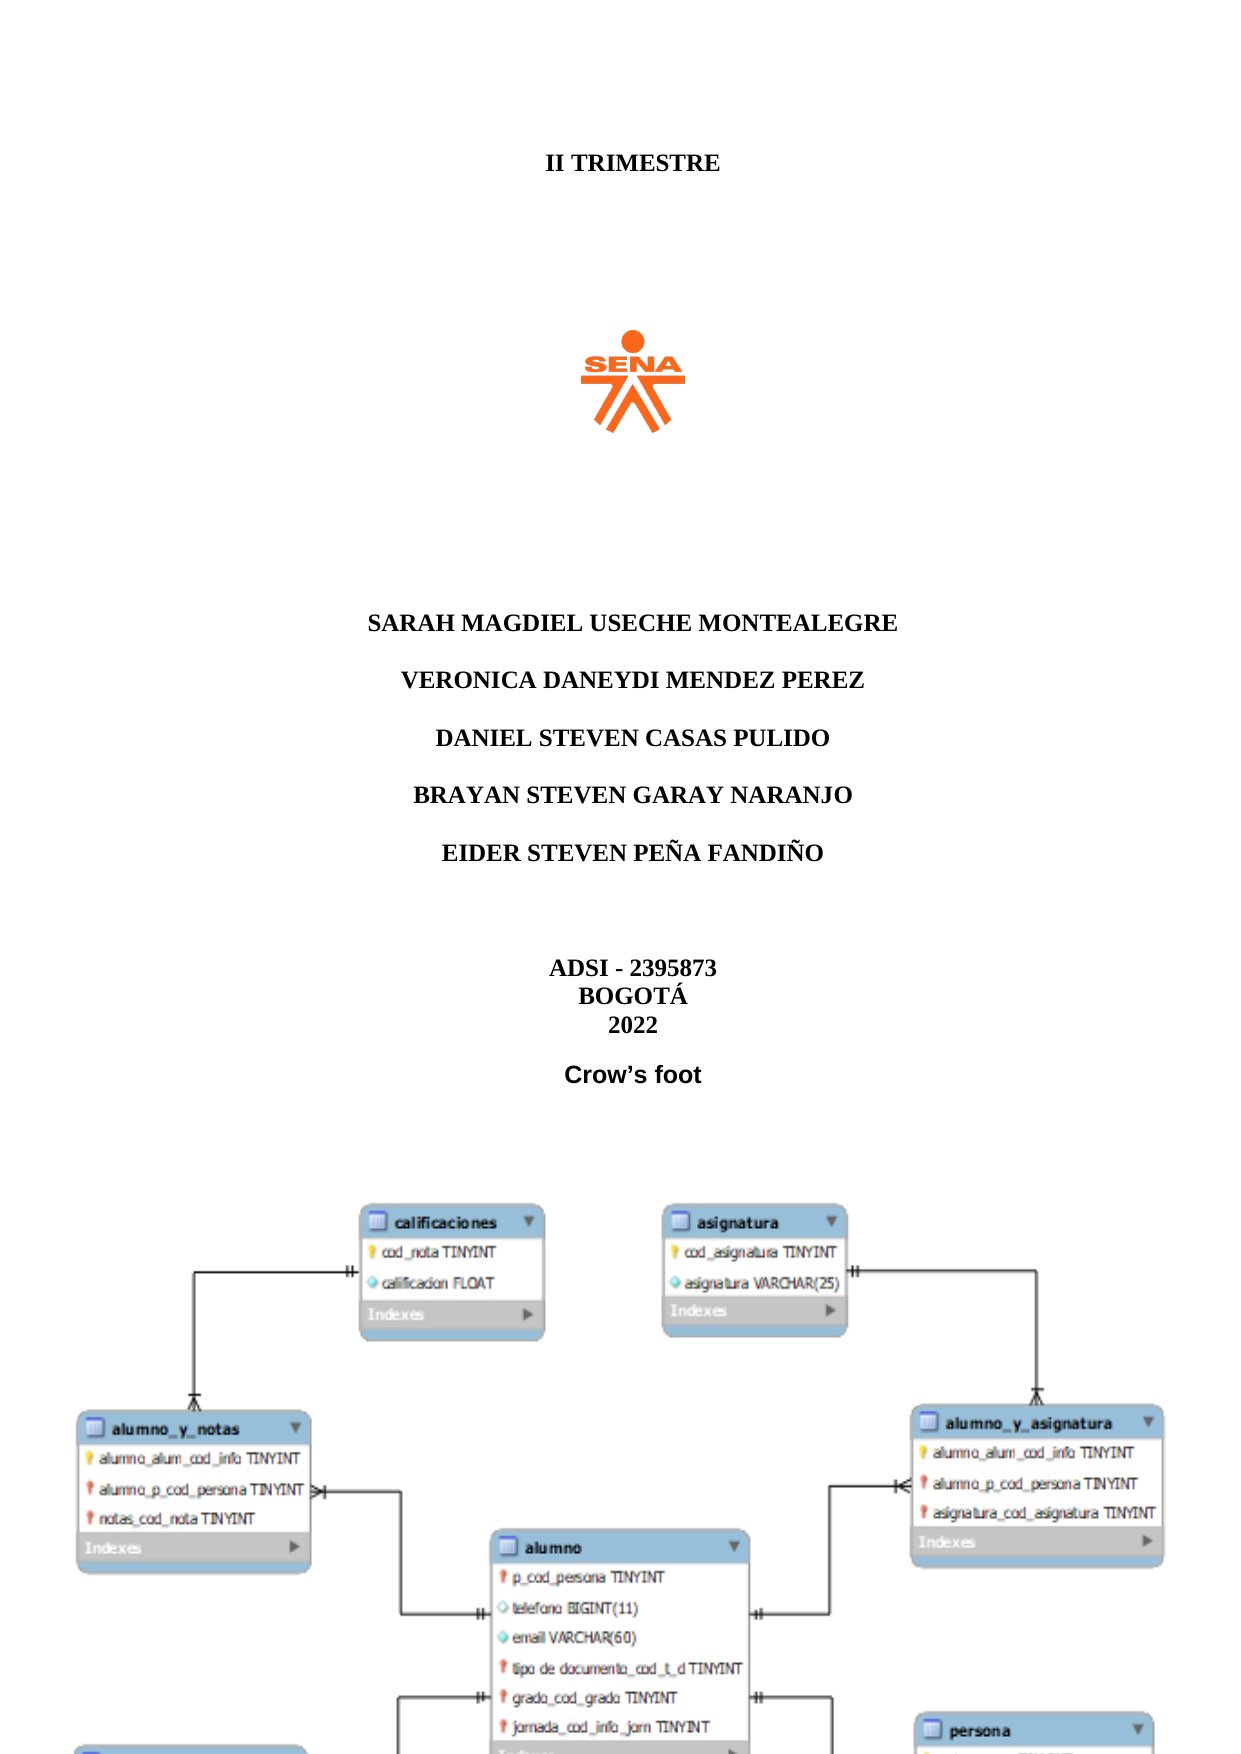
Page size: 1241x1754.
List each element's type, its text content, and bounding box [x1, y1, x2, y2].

text BRAYAN STEVEN GARAY NARANJO [177, 780, 1089, 809]
text DANIEL STEVEN CASAS PULIDO [177, 723, 1089, 751]
text BOGOTÁ [177, 981, 1089, 1010]
subtitle II TRIMESTRE [177, 148, 1089, 176]
text 2022 [177, 1010, 1089, 1039]
picture [581, 330, 685, 433]
text SARAH MAGDIEL USECHE MONTEALEGRE [177, 608, 1089, 636]
text ADSI - 2395873 [177, 953, 1089, 981]
text EIDER STEVEN PEÑA FANDIÑO [177, 838, 1089, 866]
subtitle Crow’s foot [177, 1060, 1089, 1088]
text VERONICA DANEYDI MENDEZ PEREZ [177, 665, 1089, 694]
picture [60, 1190, 1173, 1754]
